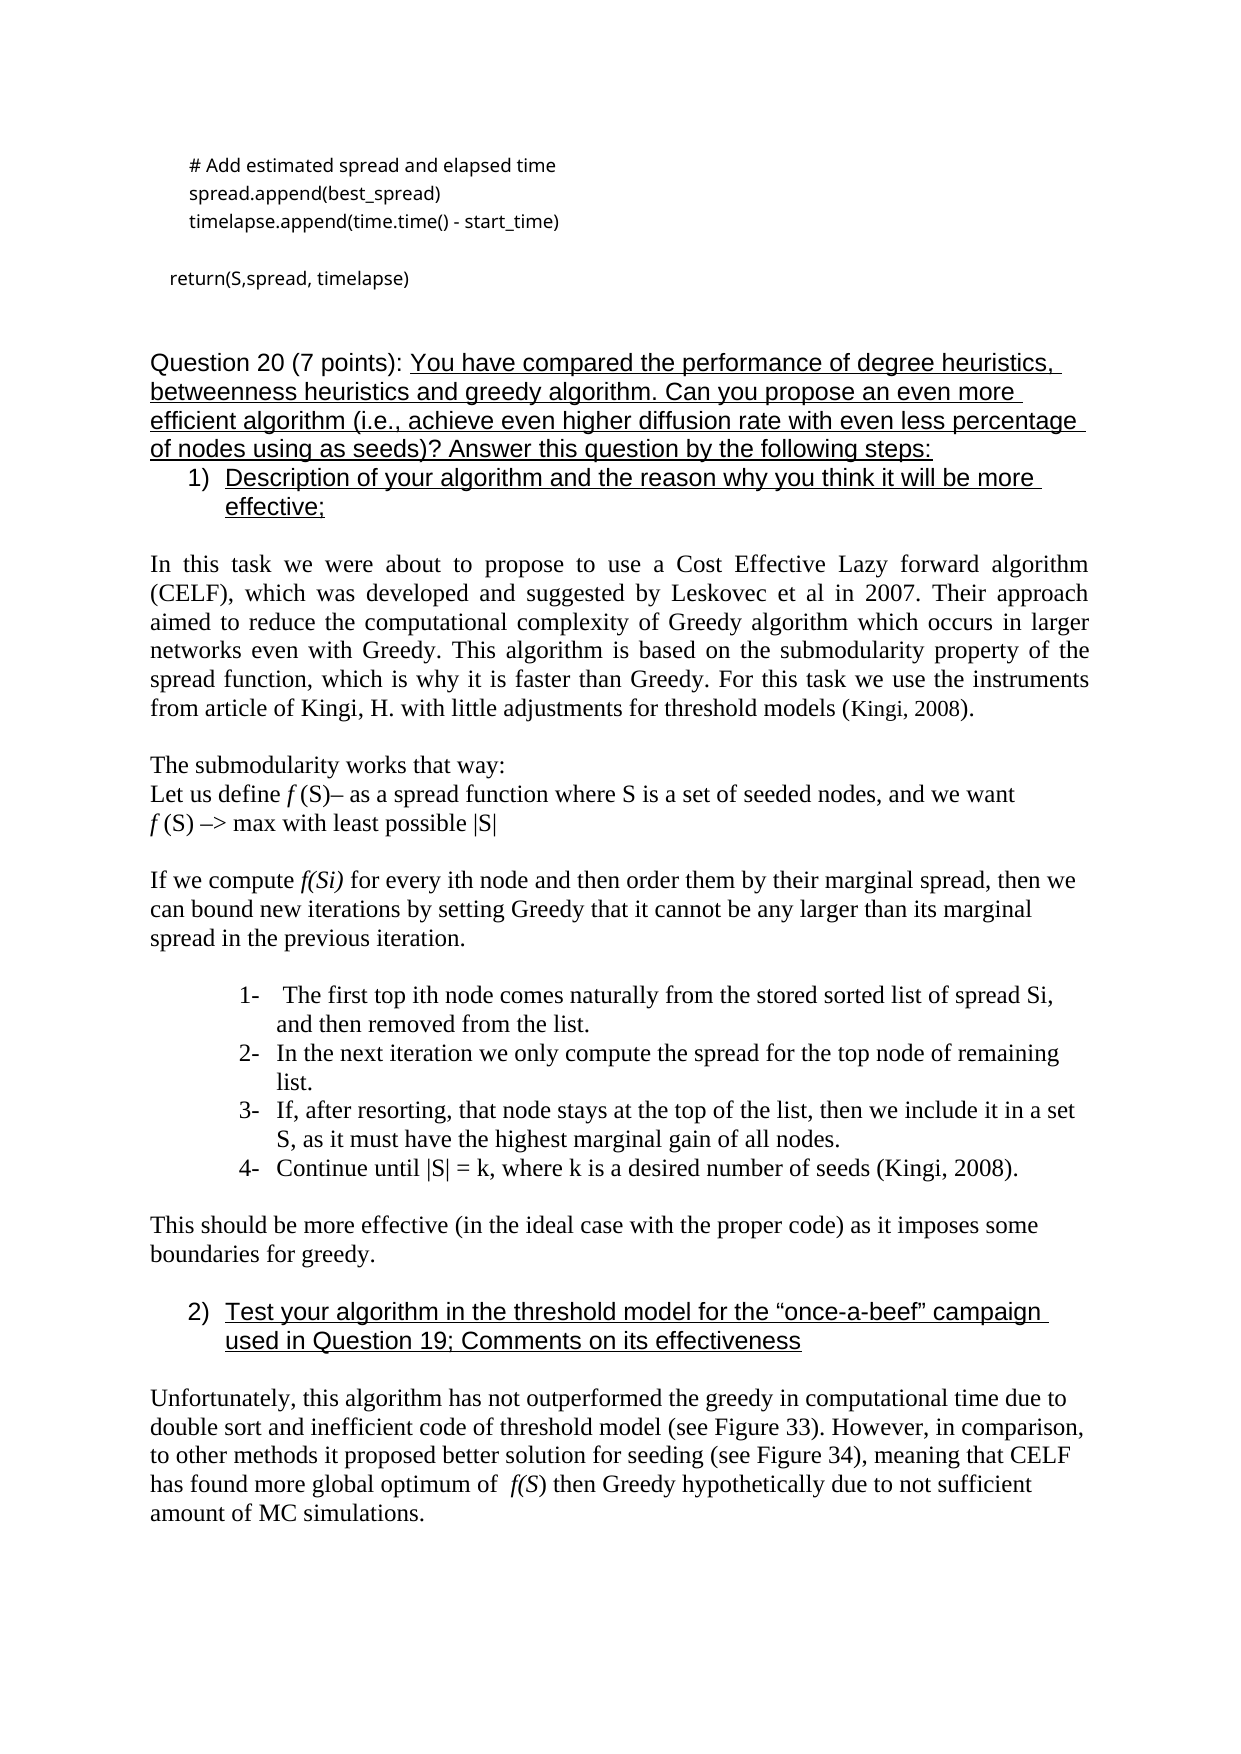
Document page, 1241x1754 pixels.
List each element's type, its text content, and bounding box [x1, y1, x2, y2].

list The first top ith node comes naturally from the stored sorted list of spread Si, and then removed from the list. [239, 981, 1090, 1038]
text If we compute f(Si) for every ith node and then order them by their marginal spread, then we can bound new iterations by setting Greedy that it cannot be any larger than its marginal spread in the previous iteration. [150, 866, 1090, 952]
text Let us define f (S)– as a spread function where S is a set of seeded nodes, and we want f (S) –> max with least possible |S| [150, 779, 1090, 837]
list spread.append(best_spread) [150, 178, 1090, 206]
list Description of your algorithm and the reason why you think it will be more effective; [187, 463, 1090, 521]
list If, after resorting, that node stays at the top of the list, then we include it in a set S, as it must have the highest marginal gain of all nodes. [239, 1096, 1090, 1153]
text The submodularity works that way: [150, 751, 1090, 779]
list # Add estimated spread and elapsed time [150, 150, 1090, 178]
list return(S,spread, timelapse) [150, 262, 1090, 291]
text This should be more effective (in the ideal case with the proper code) as it imposes some boundaries for greedy. [150, 1211, 1090, 1268]
list timelapse.append(time.time() - start_time) [150, 206, 1090, 234]
list Unfortunately, this algorithm has not outperformed the greedy in computational time due to double sort and inefficient code of threshold model (see Figure 33). However, in comparison, to other methods it proposed better solution for seeding (see Figure 34), meaning that CELF has found more global optimum of f(S) then Greedy hypothetically due to not sufficient amount of MC simulations. [150, 1383, 1090, 1527]
list Test your algorithm in the threshold model for the “once-a-beef” campaign used in Question 19; Comments on its effectiveness [187, 1297, 1090, 1354]
text Question 20 (7 points): You have compared the performance of degree heuristics, betweenness heuristics and greedy algorithm. Can you propose an even more efficient algorithm (i.e., achieve even higher diffusion rate with even less percentage of nodes using as seeds)? Answer this question by the following steps: [150, 348, 1090, 463]
list In the next iteration we only compute the spread for the top node of remaining list. [239, 1038, 1090, 1096]
text In this task we were about to propose to use a Cost Effective Lazy forward algorithm (CELF), which was developed and suggested by Leskovec et al in 2007. Their approach aimed to reduce the computational complexity of Greedy algorithm which occurs in larger networks even with Greedy. This algorithm is based on the submodularity property of the spread function, which is why it is faster than Greedy. For this task we use the instruments from article of Kingi, H. with little adjustments for threshold models (Kingi, 2008). [150, 549, 1090, 722]
list Continue until |S| = k, where k is a desired number of seeds (Kingi, 2008). [239, 1153, 1090, 1182]
